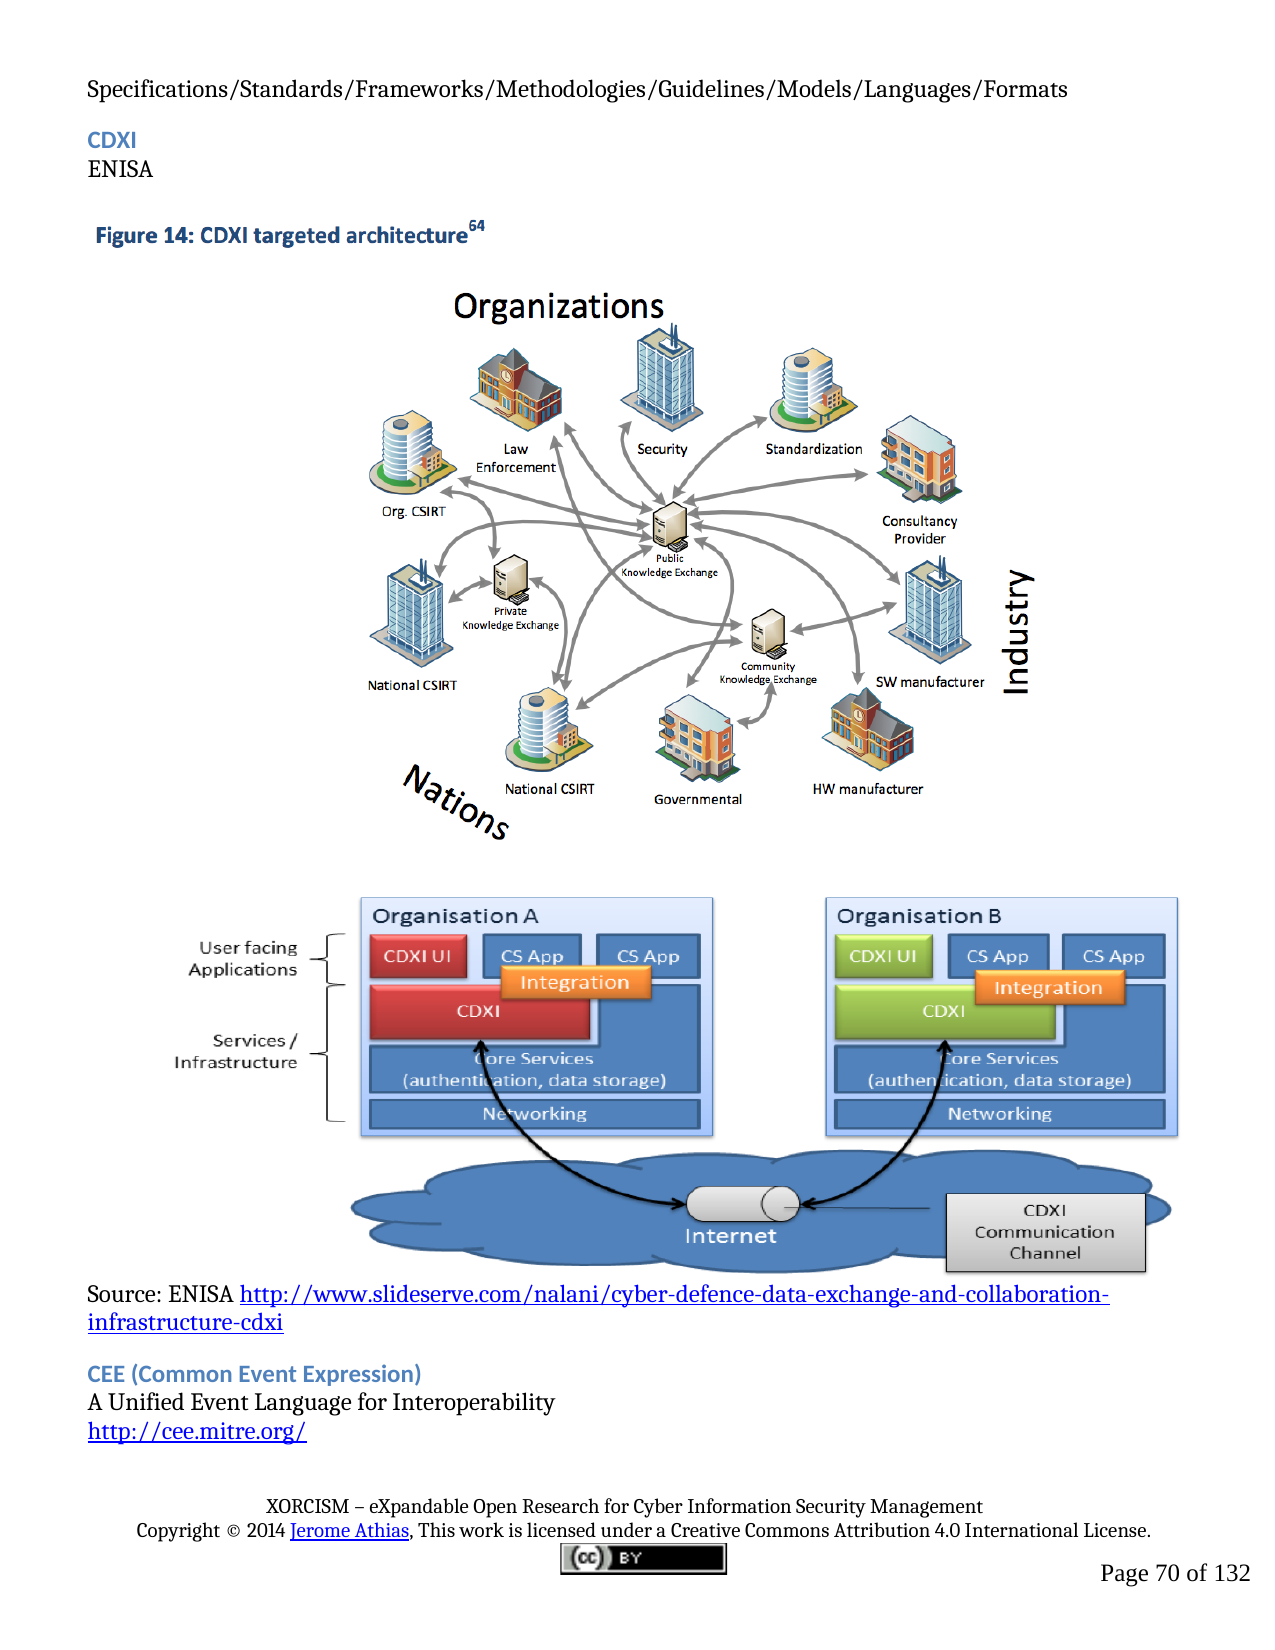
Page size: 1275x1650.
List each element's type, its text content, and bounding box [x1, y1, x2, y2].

text http://cee.mitre.org/ [87, 1417, 1200, 1446]
text ENISA [87, 155, 1200, 184]
picture [87, 212, 1200, 1280]
text A Unified Event Language for Interoperability [87, 1388, 1200, 1417]
text Source: ENISA http://www.slideserve.com/nalani/cyber-defence-data-exchange-and-collaboration-infrastructure-cdxi [87, 1280, 1200, 1337]
picture [560, 1543, 728, 1575]
subtitle CEE (Common Event Expression) [87, 1358, 1200, 1388]
subtitle CDXI [87, 124, 1200, 155]
